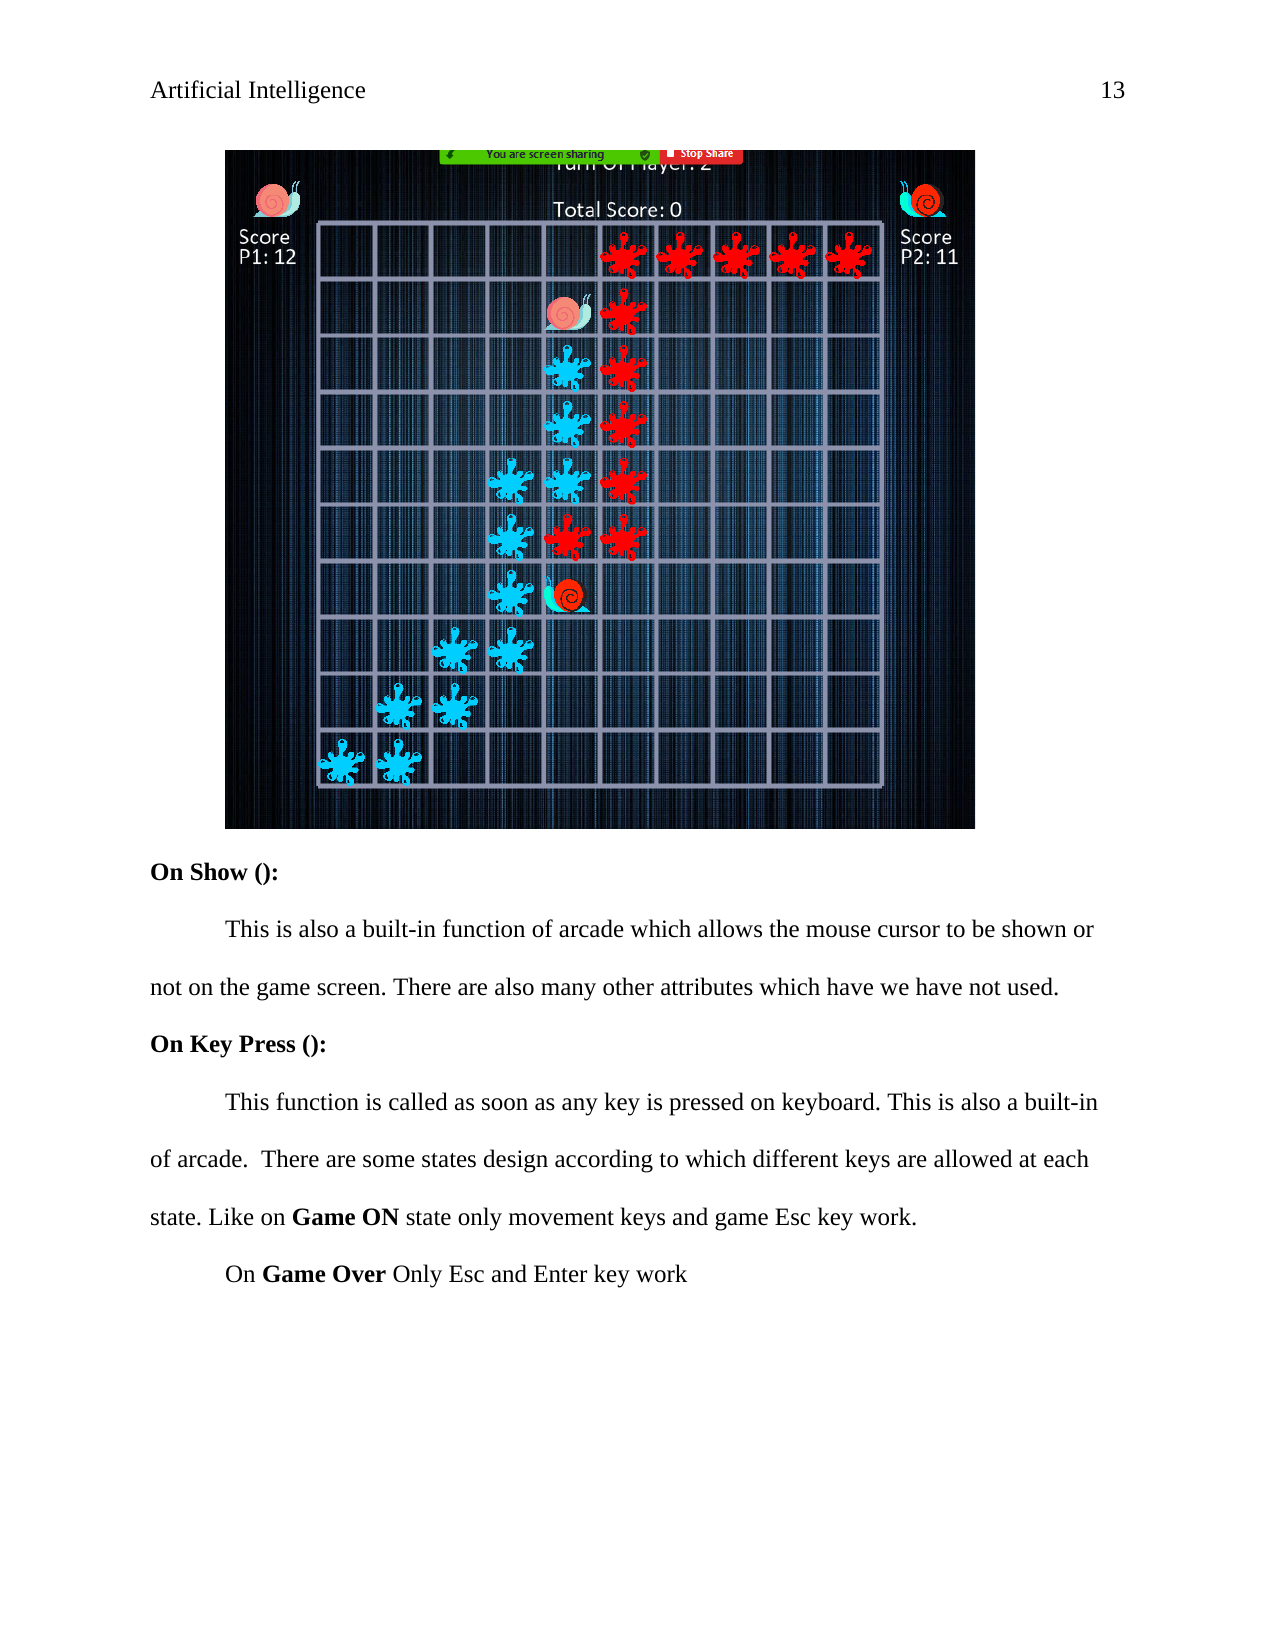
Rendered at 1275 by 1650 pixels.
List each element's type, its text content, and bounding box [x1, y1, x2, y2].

text This function is called as soon as any key is pressed on keyboard. This is also a built-in of arcade. There are some states design according to which different keys are allowed at each state. Like on Game ON state only movement keys and game Esc key work. [150, 1087, 1125, 1231]
subtitle On Show (): [150, 857, 1125, 886]
text On Game Over Only Esc and Enter key work [150, 1259, 1125, 1288]
text This is also a built-in function of arcade which allows the mouse cursor to be shown or not on the game screen. There are also many other attributes which have we have not used. [150, 914, 1125, 1001]
picture [225, 150, 976, 829]
subtitle On Key Press (): [150, 1029, 1125, 1058]
